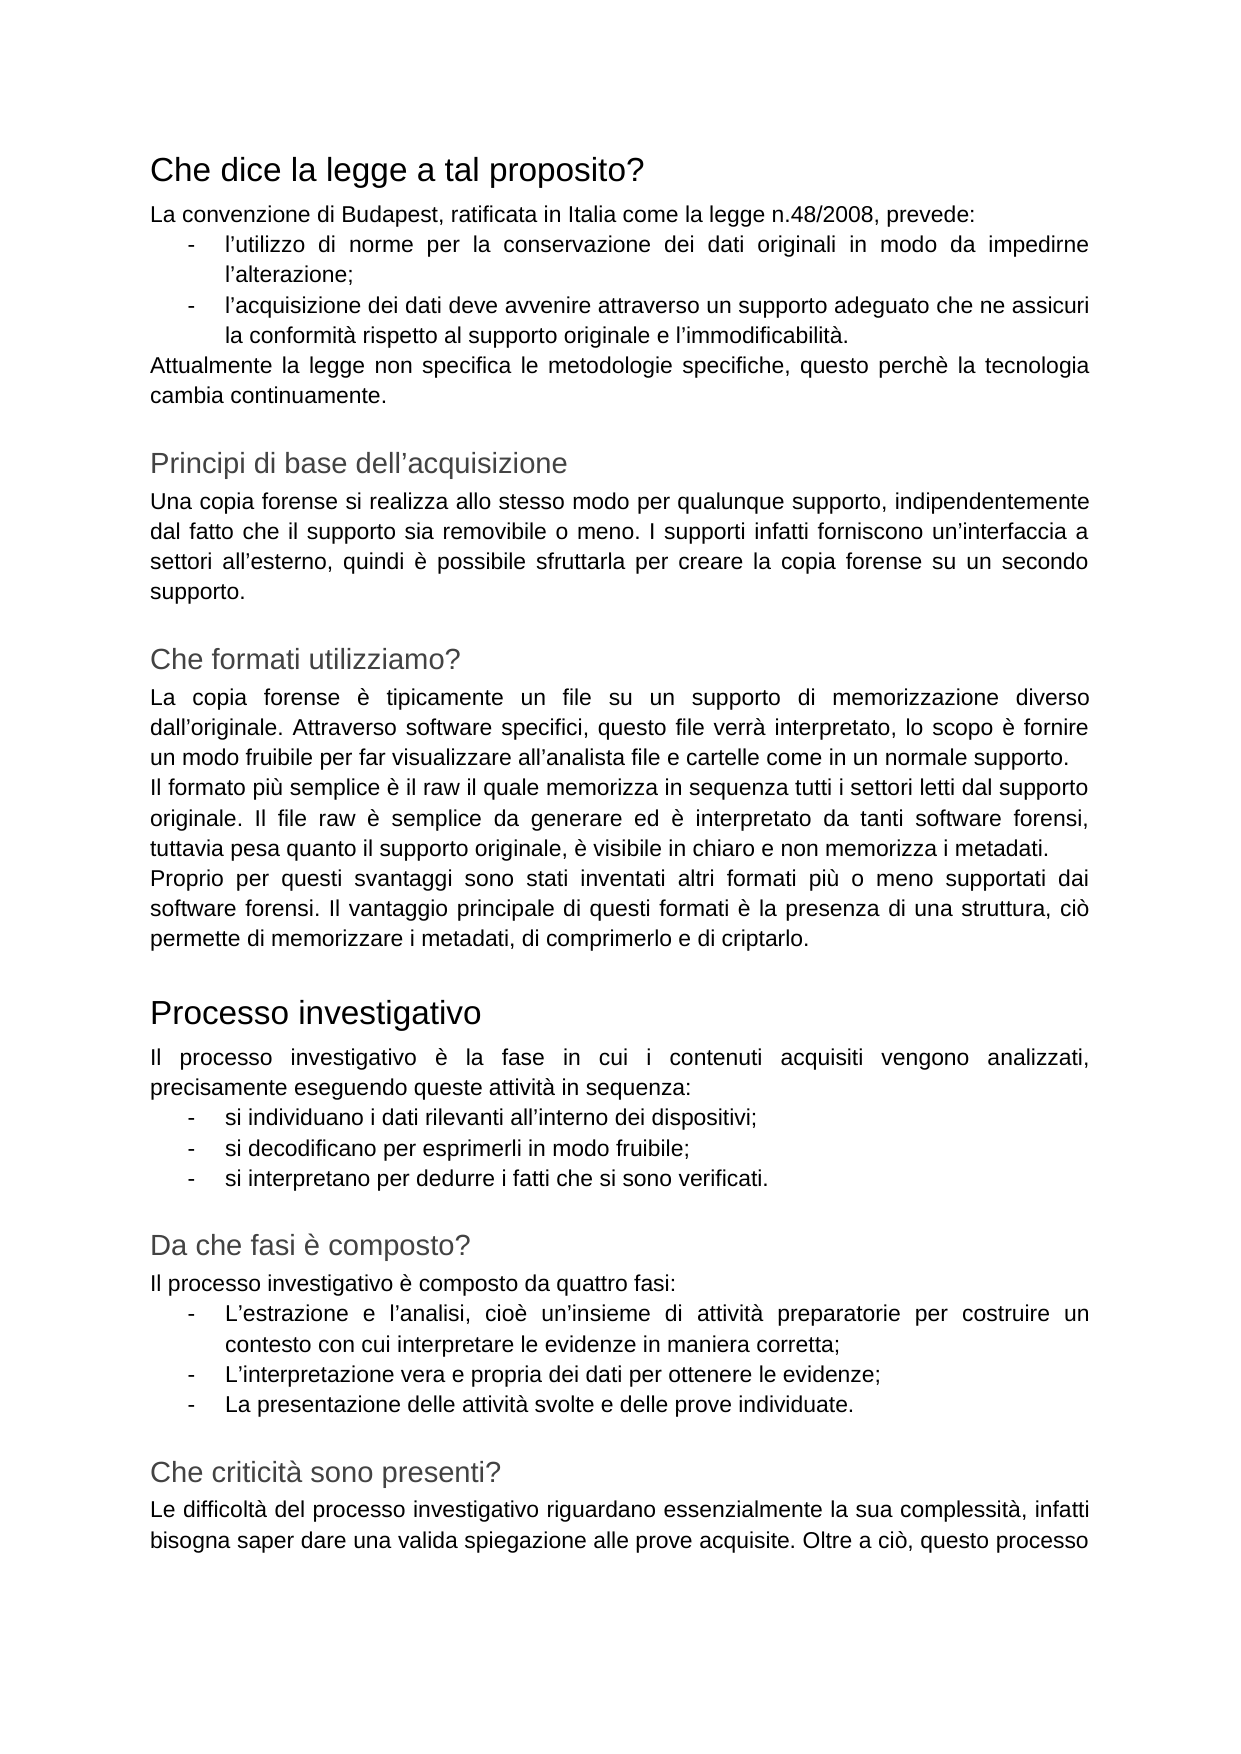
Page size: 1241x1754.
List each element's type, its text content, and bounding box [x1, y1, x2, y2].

text Il processo investigativo è la fase in cui i contenuti acquisiti vengono analizzati, precisamente eseguendo queste attività in sequenza: [150, 1044, 1090, 1101]
subtitle Che dice la legge a tal proposito? [150, 150, 1090, 188]
list l’utilizzo di norme per la conservazione dei dati originali in modo da impedirne l’alterazione; [187, 231, 1090, 288]
subtitle Che criticità sono presenti? [150, 1454, 1090, 1488]
text Attualmente la legge non specifica le metodologie specifiche, questo perchè la tecnologia cambia continuamente. [150, 352, 1090, 408]
text La copia forense è tipicamente un file su un supporto di memorizzazione diverso dall’originale. Attraverso software specifici, questo file verrà interpretato, lo scopo è fornire un modo fruibile per far visualizzare all’analista file e cartelle come in un normale supporto. [150, 684, 1090, 770]
text Il formato più semplice è il raw il quale memorizza in sequenza tutti i settori letti dal supporto originale. Il file raw è semplice da generare ed è interpretato da tanti software forensi, tuttavia pesa quanto il supporto originale, è visibile in chiaro e non memorizza i metadati. [150, 774, 1090, 861]
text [150, 1496, 1090, 1553]
text Proprio per questi svantaggi sono stati inventati altri formati più o meno supportati dai software forensi. Il vantaggio principale di questi formati è la presenza di una struttura, ciò permette di memorizzare i metadati, di comprimerlo e di criptarlo. [150, 865, 1090, 952]
list La presentazione delle attività svolte e delle prove individuate. [187, 1391, 1090, 1417]
subtitle Da che fasi è composto? [150, 1228, 1090, 1262]
text Una copia forense si realizza allo stesso modo per qualunque supporto, indipendentemente dal fatto che il supporto sia removibile o meno. I supporti infatti forniscono un’interfaccia a settori all’esterno, quindi è possibile sfruttarla per creare la copia forense su un secondo supporto. [150, 488, 1090, 604]
list l’acquisizione dei dati deve avvenire attraverso un supporto adeguato che ne assicuri la conformità rispetto al supporto originale e l’immodificabilità. [187, 292, 1090, 348]
subtitle Processo investigativo [150, 993, 1090, 1031]
list si individuano i dati rilevanti all’interno dei dispositivi; [187, 1104, 1090, 1131]
text La convenzione di Budapest, ratificata in Italia come la legge n.48/2008, prevede: [150, 201, 1090, 227]
list L’interpretazione vera e propria dei dati per ottenere le evidenze; [187, 1361, 1090, 1387]
list si interpretano per dedurre i fatti che si sono verificati. [187, 1165, 1090, 1191]
list L’estrazione e l’analisi, cioè un’insieme di attività preparatorie per costruire un contesto con cui interpretare le evidenze in maniera corretta; [187, 1300, 1090, 1357]
subtitle Che formati utilizziamo? [150, 642, 1090, 675]
subtitle Principi di base dell’acquisizione [150, 446, 1090, 479]
text Il processo investigativo è composto da quattro fasi: [150, 1270, 1090, 1297]
list si decodificano per esprimerli in modo fruibile; [187, 1134, 1090, 1161]
